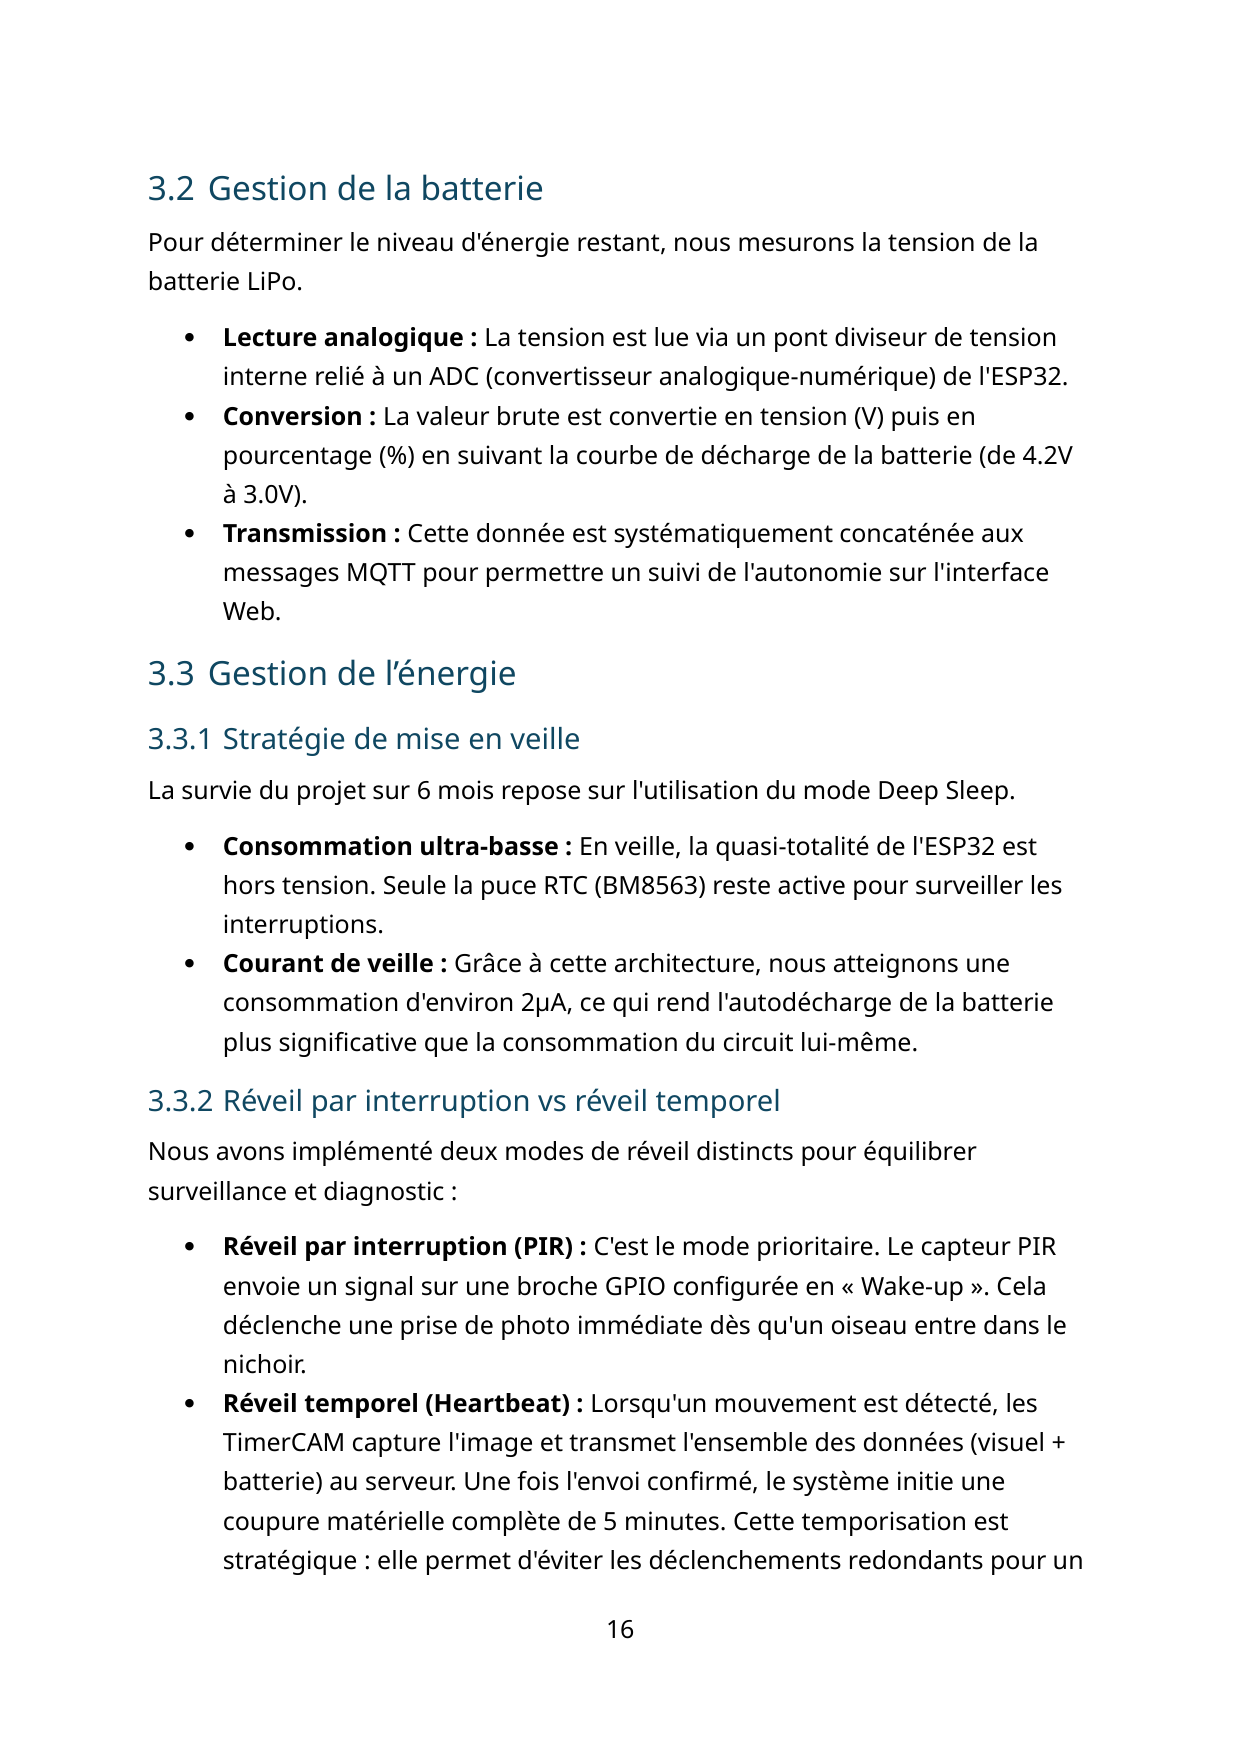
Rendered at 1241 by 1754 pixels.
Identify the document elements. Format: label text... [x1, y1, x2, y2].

subtitle Gestion de la batterie [148, 164, 1093, 210]
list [185, 1386, 1093, 1576]
subtitle Gestion de l’énergie [148, 650, 1093, 695]
text La survie du projet sur 6 mois repose sur l'utilisation du mode Deep Sleep. [148, 773, 1093, 807]
subtitle Stratégie de mise en veille [148, 719, 1093, 758]
list Consommation ultra-basse : En veille, la quasi-totalité de l'ESP32 est hors tension. Seule la puce RTC (BM8563) reste active pour surveiller les interruptions. [185, 828, 1093, 941]
text Nous avons implémenté deux modes de réveil distincts pour équilibrer surveillance et diagnostic : [148, 1134, 1093, 1207]
list Lecture analogique : La tension est lue via un pont diviseur de tension interne relié à un ADC (convertisseur analogique-numérique) de l'ESP32. [185, 320, 1093, 393]
list Réveil par interruption (PIR) : C'est le mode prioritaire. Le capteur PIR envoie un signal sur une broche GPIO configurée en « Wake-up ». Cela déclenche une prise de photo immédiate dès qu'un oiseau entre dans le nichoir. [185, 1229, 1093, 1381]
subtitle Réveil par interruption vs réveil temporel [148, 1080, 1093, 1120]
list Transmission : Cette donnée est systématiquement concaténée aux messages MQTT pour permettre un suivi de l'autonomie sur l'interface Web. [185, 516, 1093, 628]
list Courant de veille : Grâce à cette architecture, nous atteignons une consommation d'environ 2µA, ce qui rend l'autodécharge de la batterie plus significative que la consommation du circuit lui-même. [185, 946, 1093, 1058]
list Conversion : La valeur brute est convertie en tension (V) puis en pourcentage (%) en suivant la courbe de décharge de la batterie (de 4.2V à 3.0V). [185, 398, 1093, 511]
text Pour déterminer le niveau d'énergie restant, nous mesurons la tension de la batterie LiPo. [148, 225, 1093, 298]
